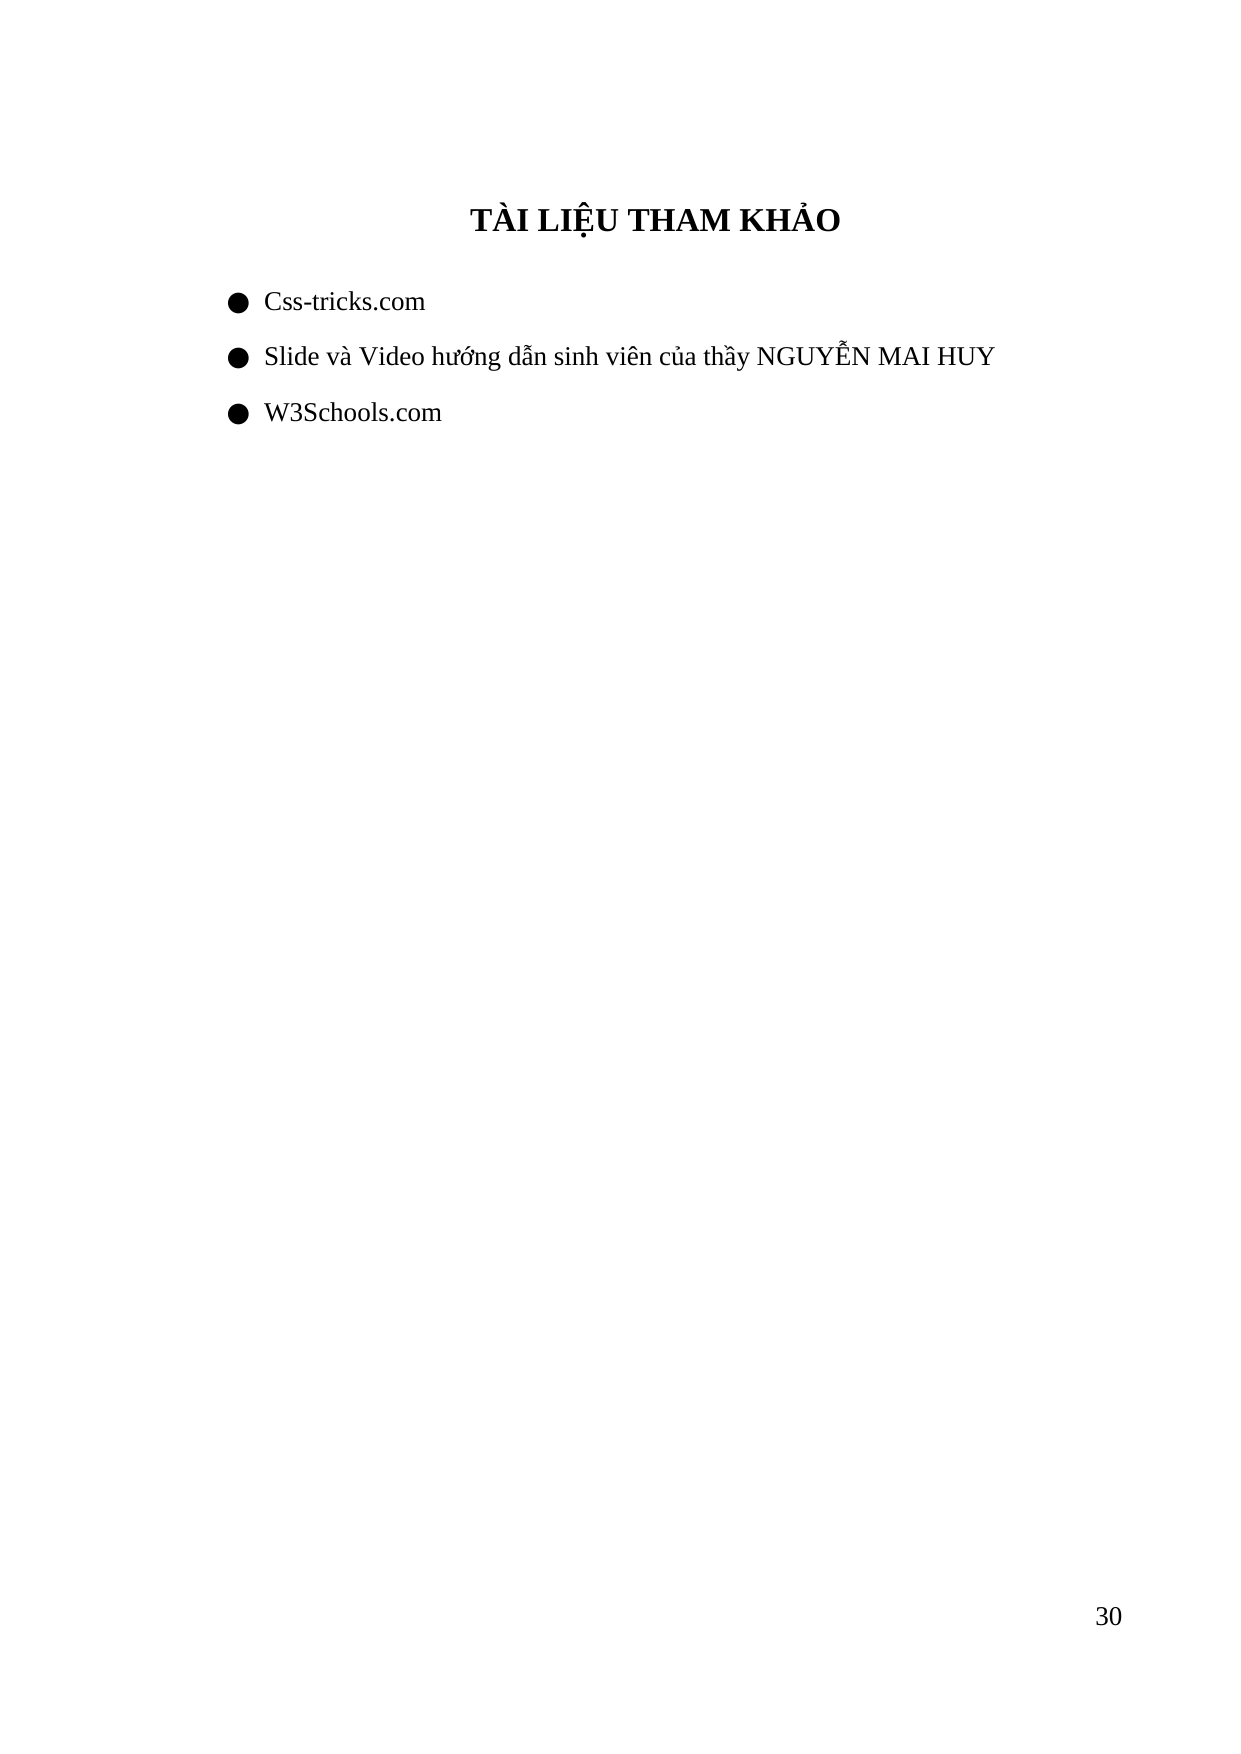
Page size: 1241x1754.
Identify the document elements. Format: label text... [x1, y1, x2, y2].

subtitle Tài liệu tham khảo [189, 200, 1122, 238]
list W3Schools.com [226, 381, 1122, 437]
list Css-tricks.com [226, 270, 1122, 326]
list Slide và Video hướng dẫn sinh viên của thầy NGUYỄN MAI HUY [226, 326, 1122, 381]
